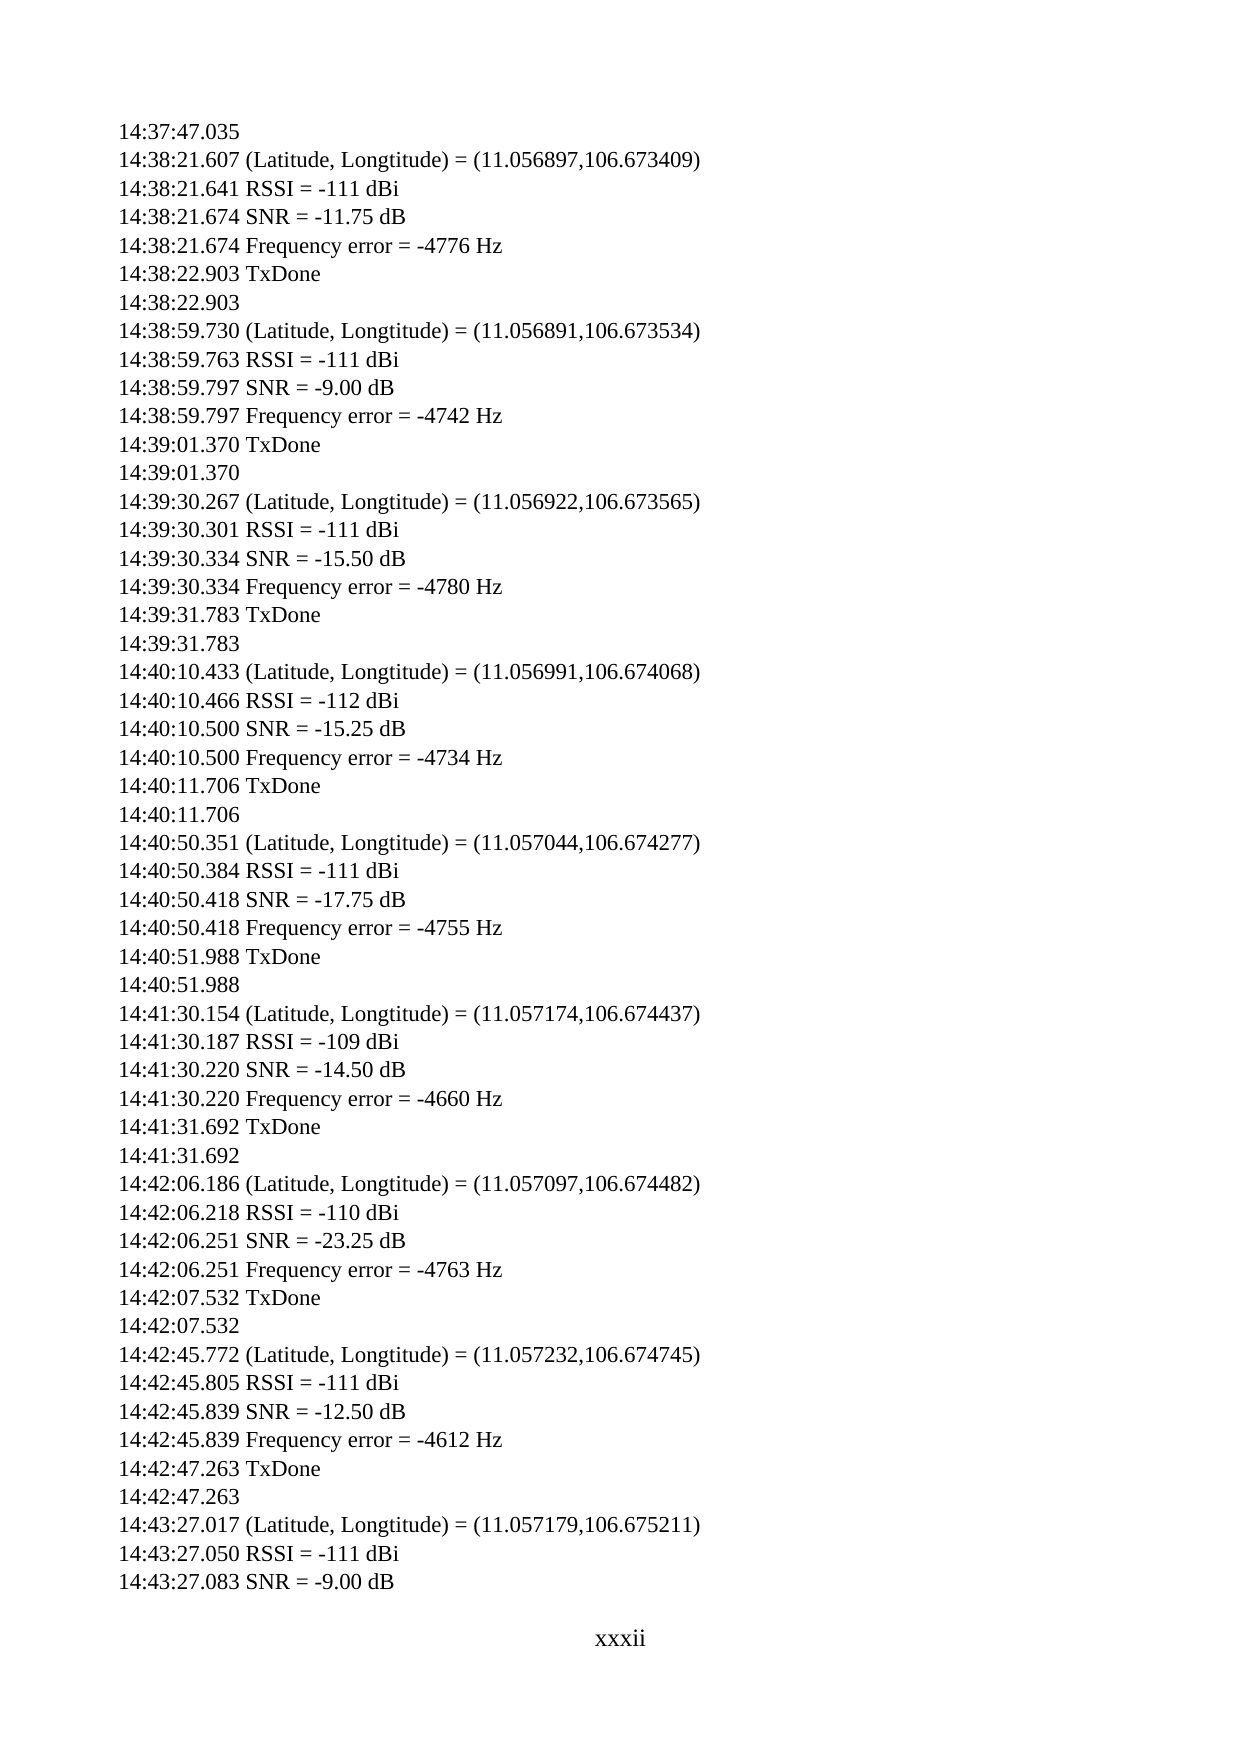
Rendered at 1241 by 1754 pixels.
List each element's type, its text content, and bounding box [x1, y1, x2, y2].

text 14:43:27.083 SNR = -9.00 dB [118, 1568, 1122, 1595]
text 14:39:31.783 [118, 630, 1122, 656]
text 14:39:30.301 RSSI = -111 dBi [118, 516, 1122, 543]
text 14:40:50.418 SNR = -17.75 dB [118, 886, 1122, 912]
text 14:40:50.384 RSSI = -111 dBi [118, 857, 1122, 884]
text 14:39:01.370 TxDone [118, 431, 1122, 457]
text 14:41:31.692 [118, 1142, 1122, 1168]
text 14:38:22.903 TxDone [118, 260, 1122, 287]
text 14:38:59.797 SNR = -9.00 dB [118, 374, 1122, 400]
text 14:40:51.988 TxDone [118, 943, 1122, 969]
text 14:38:59.797 Frequency error = -4742 Hz [118, 402, 1122, 429]
text 14:38:21.674 SNR = -11.75 dB [118, 203, 1122, 230]
text 14:38:59.730 (Latitude, Longtitude) = (11.056891,106.673534) [118, 317, 1122, 343]
text 14:42:06.251 SNR = -23.25 dB [118, 1227, 1122, 1253]
text 14:40:10.433 (Latitude, Longtitude) = (11.056991,106.674068) [118, 658, 1122, 685]
text 14:43:27.017 (Latitude, Longtitude) = (11.057179,106.675211) [118, 1512, 1122, 1538]
text 14:41:30.187 RSSI = -109 dBi [118, 1028, 1122, 1054]
text 14:42:06.218 RSSI = -110 dBi [118, 1199, 1122, 1225]
text 14:42:45.805 RSSI = -111 dBi [118, 1369, 1122, 1396]
text 14:42:45.839 Frequency error = -4612 Hz [118, 1426, 1122, 1453]
text 14:42:07.532 TxDone [118, 1284, 1122, 1310]
text 14:40:10.500 Frequency error = -4734 Hz [118, 744, 1122, 770]
text 14:42:06.186 (Latitude, Longtitude) = (11.057097,106.674482) [118, 1170, 1122, 1197]
text 14:39:01.370 [118, 459, 1122, 486]
text 14:39:30.334 SNR = -15.50 dB [118, 545, 1122, 571]
text 14:41:30.154 (Latitude, Longtitude) = (11.057174,106.674437) [118, 1000, 1122, 1026]
text 14:38:21.641 RSSI = -111 dBi [118, 175, 1122, 201]
text 14:42:45.772 (Latitude, Longtitude) = (11.057232,106.674745) [118, 1341, 1122, 1367]
text 14:42:07.532 [118, 1312, 1122, 1339]
text 14:38:59.763 RSSI = -111 dBi [118, 346, 1122, 372]
text 14:37:47.035 [118, 118, 1122, 144]
text 14:40:10.500 SNR = -15.25 dB [118, 715, 1122, 742]
text 14:41:30.220 Frequency error = -4660 Hz [118, 1085, 1122, 1111]
text 14:38:21.674 Frequency error = -4776 Hz [118, 232, 1122, 258]
text 14:43:27.050 RSSI = -111 dBi [118, 1540, 1122, 1566]
text 14:38:21.607 (Latitude, Longtitude) = (11.056897,106.673409) [118, 147, 1122, 173]
text 14:42:47.263 [118, 1483, 1122, 1509]
text 14:39:30.334 Frequency error = -4780 Hz [118, 573, 1122, 599]
text 14:40:50.351 (Latitude, Longtitude) = (11.057044,106.674277) [118, 829, 1122, 855]
text 14:42:47.263 TxDone [118, 1455, 1122, 1481]
text 14:42:45.839 SNR = -12.50 dB [118, 1398, 1122, 1424]
text 14:41:30.220 SNR = -14.50 dB [118, 1057, 1122, 1083]
text 14:41:31.692 TxDone [118, 1113, 1122, 1140]
text 14:38:22.903 [118, 289, 1122, 315]
text 14:42:06.251 Frequency error = -4763 Hz [118, 1256, 1122, 1282]
text 14:40:50.418 Frequency error = -4755 Hz [118, 914, 1122, 941]
text 14:40:11.706 TxDone [118, 772, 1122, 798]
text 14:40:11.706 [118, 801, 1122, 827]
text 14:39:30.267 (Latitude, Longtitude) = (11.056922,106.673565) [118, 488, 1122, 514]
text 14:40:10.466 RSSI = -112 dBi [118, 687, 1122, 713]
text 14:39:31.783 TxDone [118, 602, 1122, 628]
text 14:40:51.988 [118, 971, 1122, 998]
